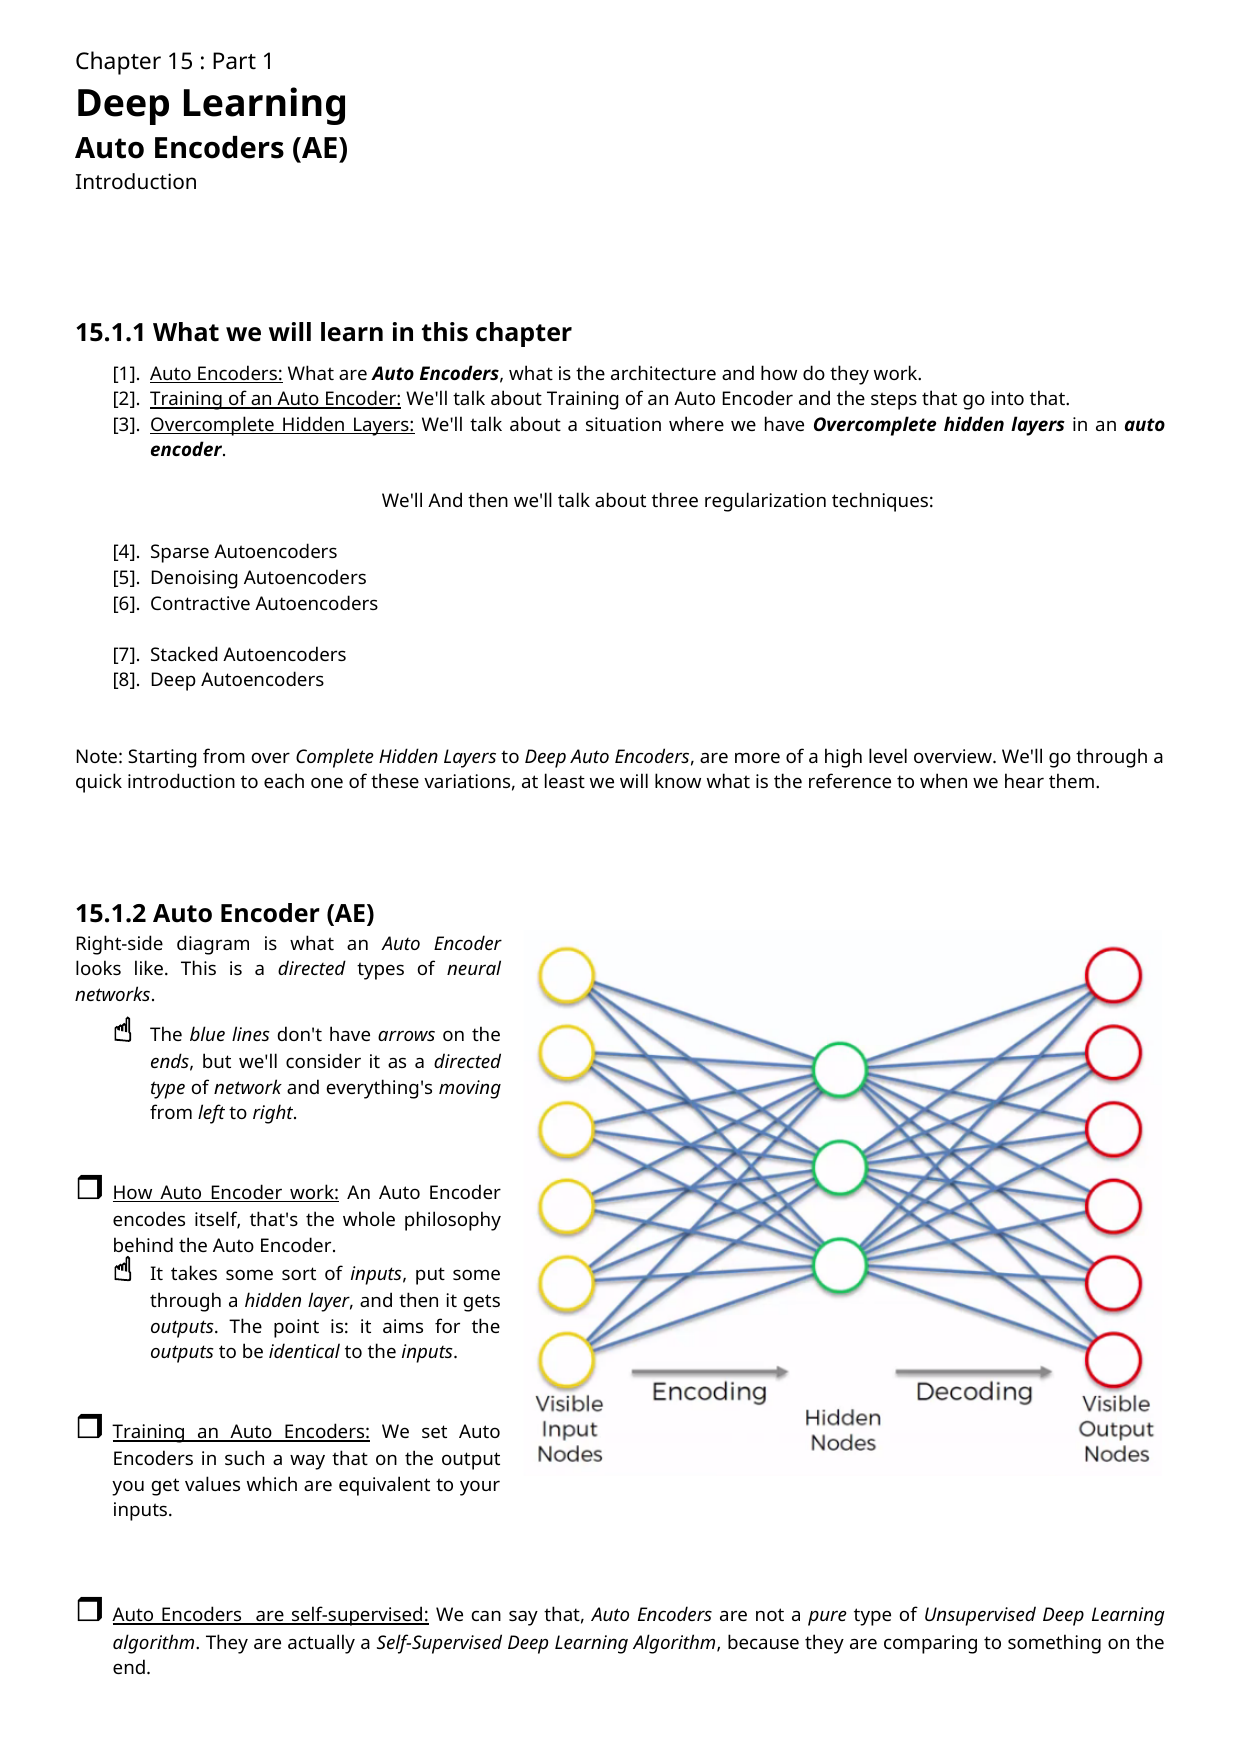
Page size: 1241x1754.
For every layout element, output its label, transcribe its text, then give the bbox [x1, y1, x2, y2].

list Deep Autoencoders [112, 666, 1165, 692]
list Contractive Autoencoders [112, 590, 1165, 615]
table_header [512, 930, 1177, 1548]
list Training of an Auto Encoder: We'll talk about Training of an Auto Encoder and the steps that go into that. [112, 386, 1165, 411]
list Denoising Autoencoders [112, 564, 1165, 590]
text 15.1.2 Auto Encoder (AE) [75, 896, 1165, 930]
text Chapter 15 : Part 1 [75, 45, 1165, 76]
list Stacked Autoencoders [112, 641, 1165, 666]
text We'll And then we'll talk about three regularization techniques: [75, 488, 1165, 513]
list Auto Encoders are self-supervised: We can say that, Auto Encoders are not a pure type of Unsupervised Deep Learning algorithm. They are actually a Self-Supervised Deep Learning Algorithm, because they are comparing to something on the end. [75, 1599, 1165, 1680]
table_header Right-side diagram is what an Auto Encoder looks like. This is a directed types of neural networks. The blue lines don't have arrows on the ends, but we'll consider it as a directed type of network and everything's moving from left to right. How Auto Encoder work: An Auto Encoder encodes itself, that's the whole philosophy behind the Auto Encoder. It takes some sort of inputs, put some through a hidden layer, and then it gets outputs. The point is: it aims for the outputs to be identical to the inputs. Training an Auto Encoders: We set Auto Encoders in such a way that on the output you get values which are equivalent to your inputs. [64, 930, 512, 1548]
picture [523, 930, 1163, 1476]
text Auto Encoders (AE) [75, 127, 1165, 167]
list Sparse Autoencoders [112, 539, 1165, 564]
list Auto Encoders: What are Auto Encoders, what is the architecture and how do they work. [112, 360, 1165, 386]
list Overcomplete Hidden Layers: We'll talk about a situation where we have Overcomplete hidden layers in an auto encoder. [112, 411, 1165, 462]
text Deep Learning [75, 76, 1165, 127]
text Note: Starting from over Complete Hidden Layers to Deep Auto Encoders, are more of a high level overview. We'll go through a quick introduction to each one of these variations, at least we will know what is the reference to when we hear them. [75, 743, 1165, 794]
text Introduction [75, 167, 1165, 195]
text 15.1.1 What we will learn in this chapter [75, 315, 1165, 349]
